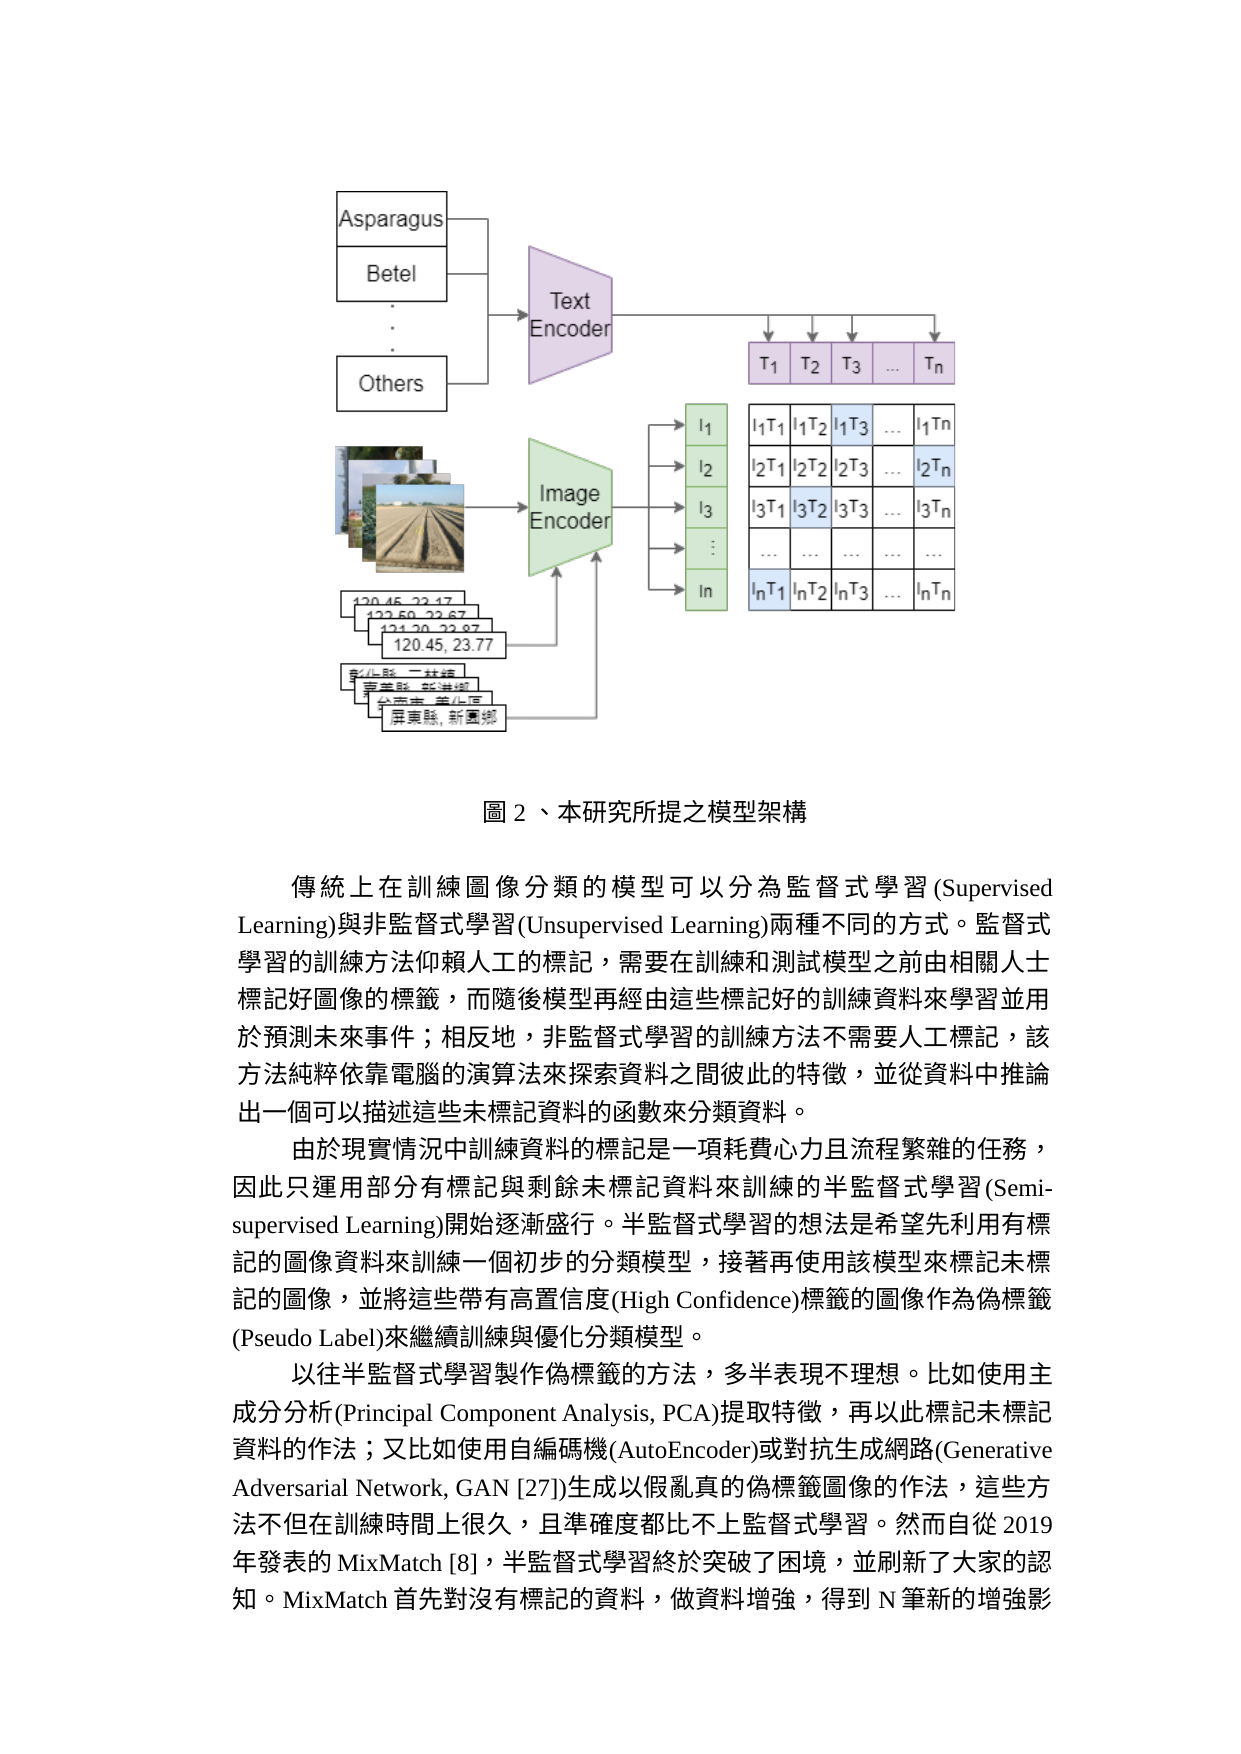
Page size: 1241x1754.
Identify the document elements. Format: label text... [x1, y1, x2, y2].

text 由於現實情況中訓練資料的標記是一項耗費心力且流程繁雜的任務，因此只運用部分有標記與剩餘未標記資料來訓練的半監督式學習(Semi-supervised Learning)開始逐漸盛行。半監督式學習的想法是希望先利用有標記的圖像資料來訓練一個初步的分類模型，接著再使用該模型來標記未標記的圖像，並將這些帶有高置信度(High Confidence)標籤的圖像作為偽標籤(Pseudo Label)來繼續訓練與優化分類模型。 [232, 1129, 1053, 1354]
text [232, 1354, 1053, 1617]
list 傳統上在訓練圖像分類的模型可以分為監督式學習(Supervised Learning)與非監督式學習(Unsupervised Learning)兩種不同的方式。監督式學習的訓練方法仰賴人工的標記，需要在訓練和測試模型之前由相關人士標記好圖像的標籤，而隨後模型再經由這些標記好的訓練資料來學習並用於預測未來事件；相反地，非監督式學習的訓練方法不需要人工標記，該方法純粹依靠電腦的演算法來探索資料之間彼此的特徵，並從資料中推論出一個可以描述這些未標記資料的函數來分類資料。 [237, 867, 1053, 1129]
picture [335, 191, 955, 732]
list 、本研究所提之模型架構 [237, 792, 1053, 829]
